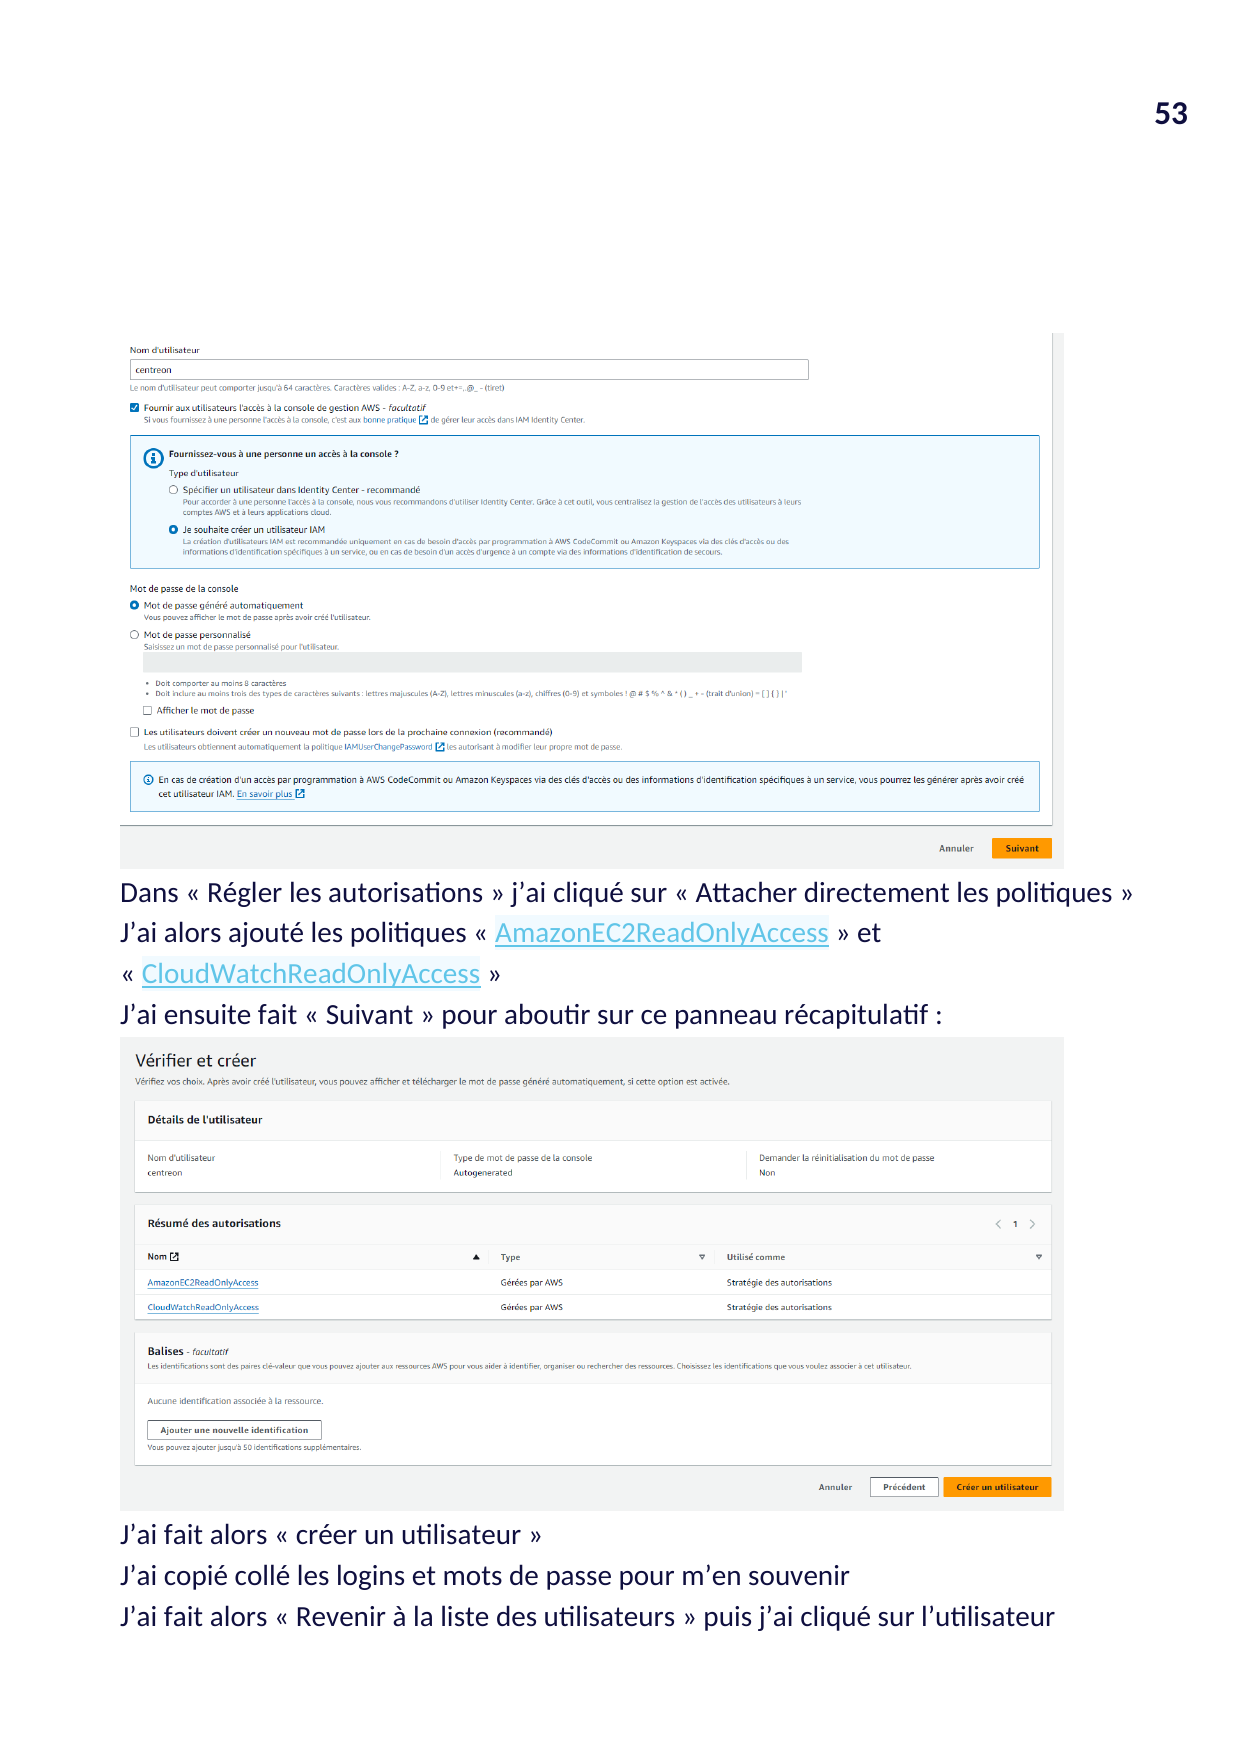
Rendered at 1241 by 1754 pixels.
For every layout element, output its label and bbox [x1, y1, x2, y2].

table_cell [120, 334, 1168, 1634]
picture [120, 333, 1064, 869]
picture [120, 1037, 1064, 1511]
